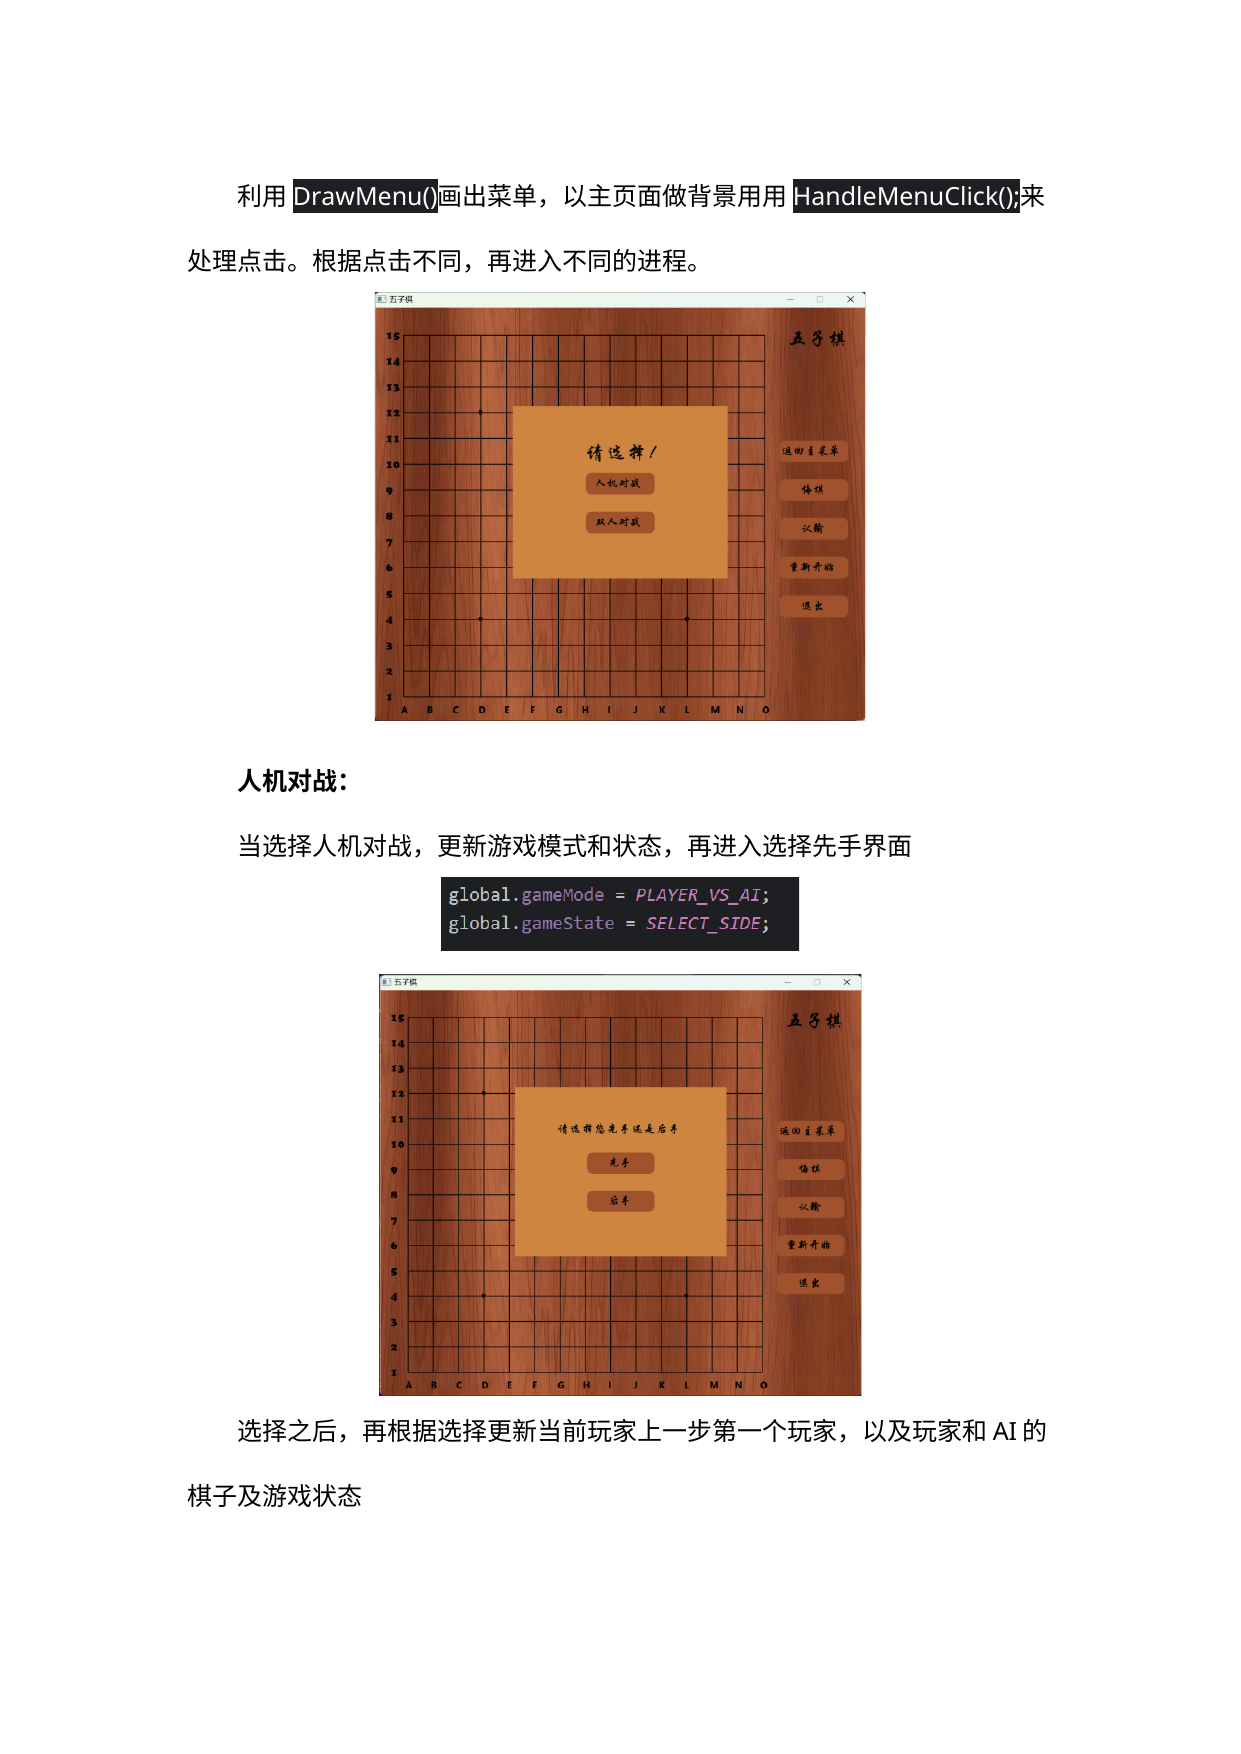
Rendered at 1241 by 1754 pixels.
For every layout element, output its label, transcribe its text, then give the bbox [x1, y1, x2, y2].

text 选择之后，再根据选择更新当前玩家上一步第一个玩家，以及玩家和AI的棋子及游戏状态 [187, 1397, 1053, 1527]
text 利用DrawMenu()画出菜单，以主页面做背景用用HandleMenuClick();来处理点击。根据点击不同，再进入不同的进程。 [187, 162, 1053, 292]
picture [374, 292, 866, 721]
picture [441, 877, 800, 951]
picture [379, 974, 862, 1396]
text 当选择人机对战，更新游戏模式和状态，再进入选择先手界面 [187, 812, 1053, 877]
subtitle 人机对战： [187, 747, 1053, 812]
